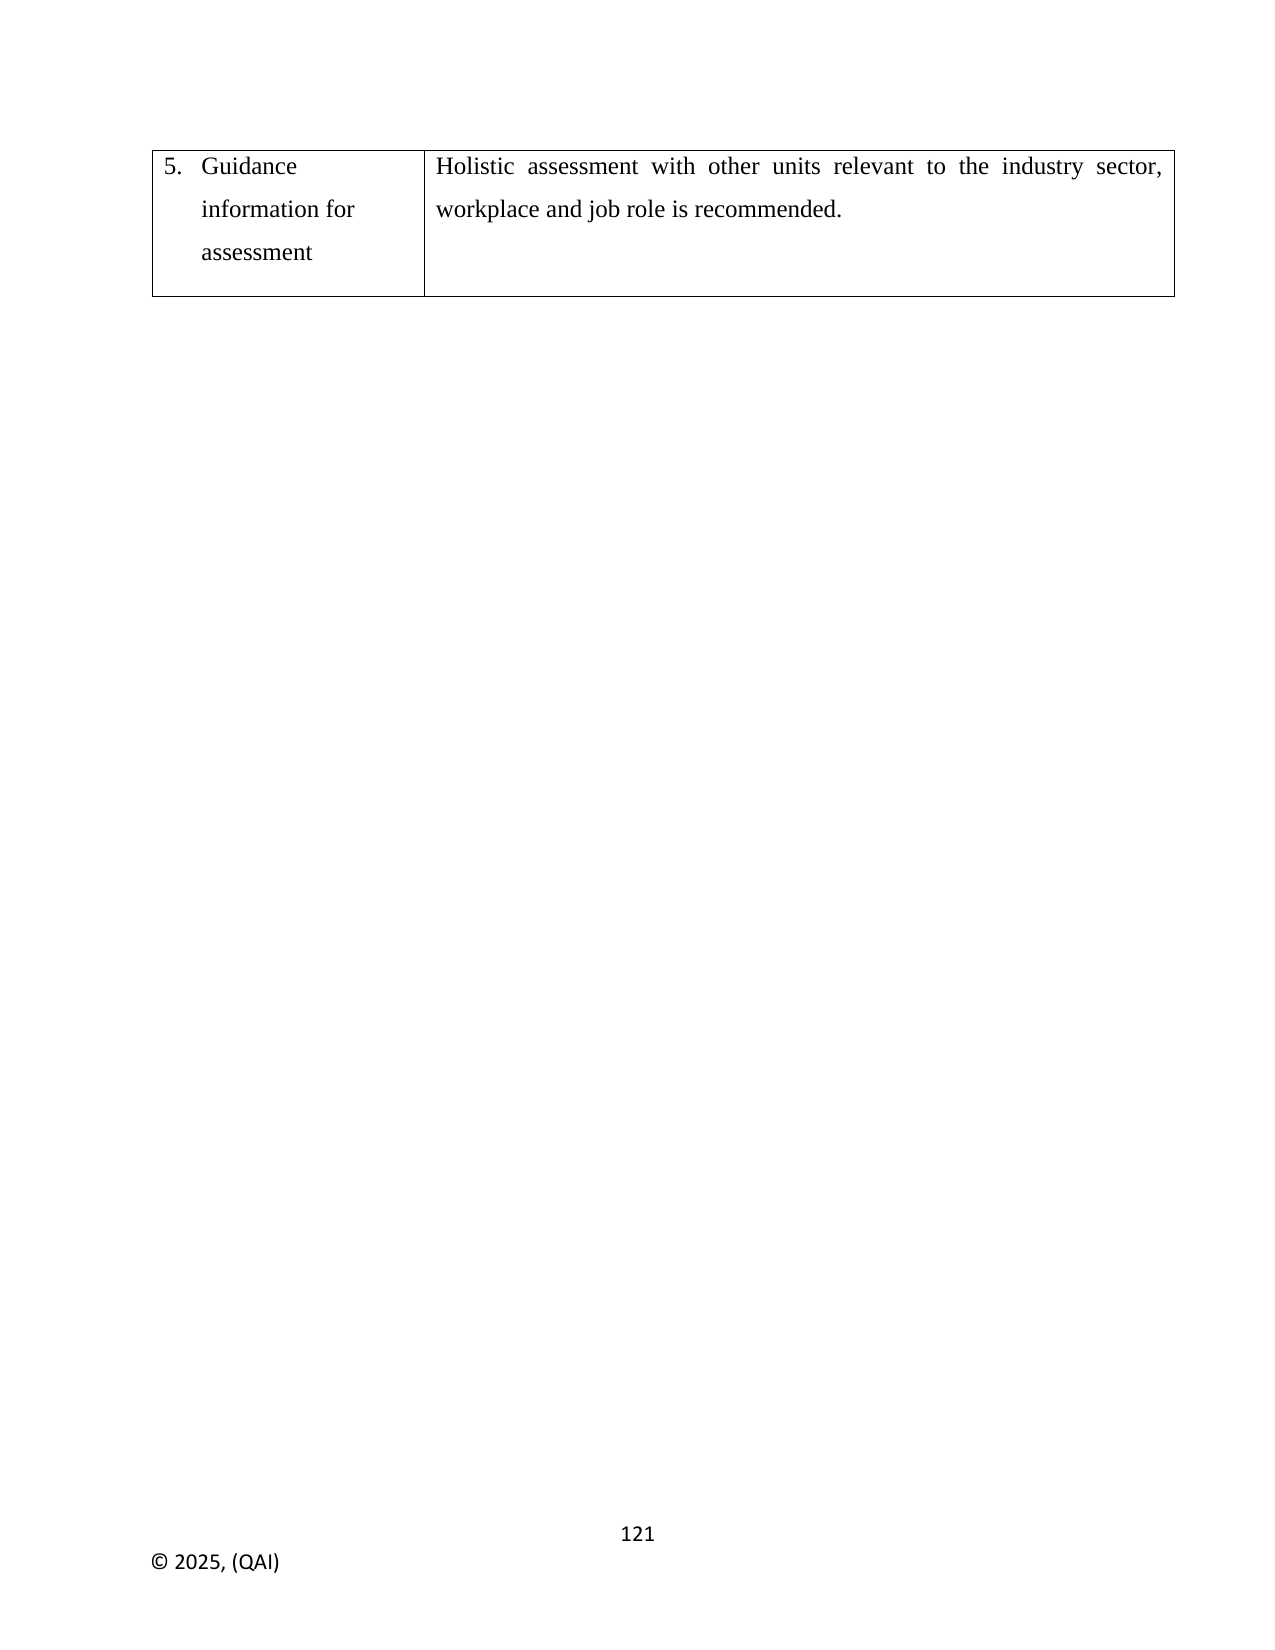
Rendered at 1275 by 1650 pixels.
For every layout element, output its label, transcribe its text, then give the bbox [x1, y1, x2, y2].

table_cell Holistic assessment with other units relevant to the industry sector, workplace and job role is recommended. [425, 151, 1174, 296]
table_cell Guidance information for assessment [153, 151, 424, 296]
